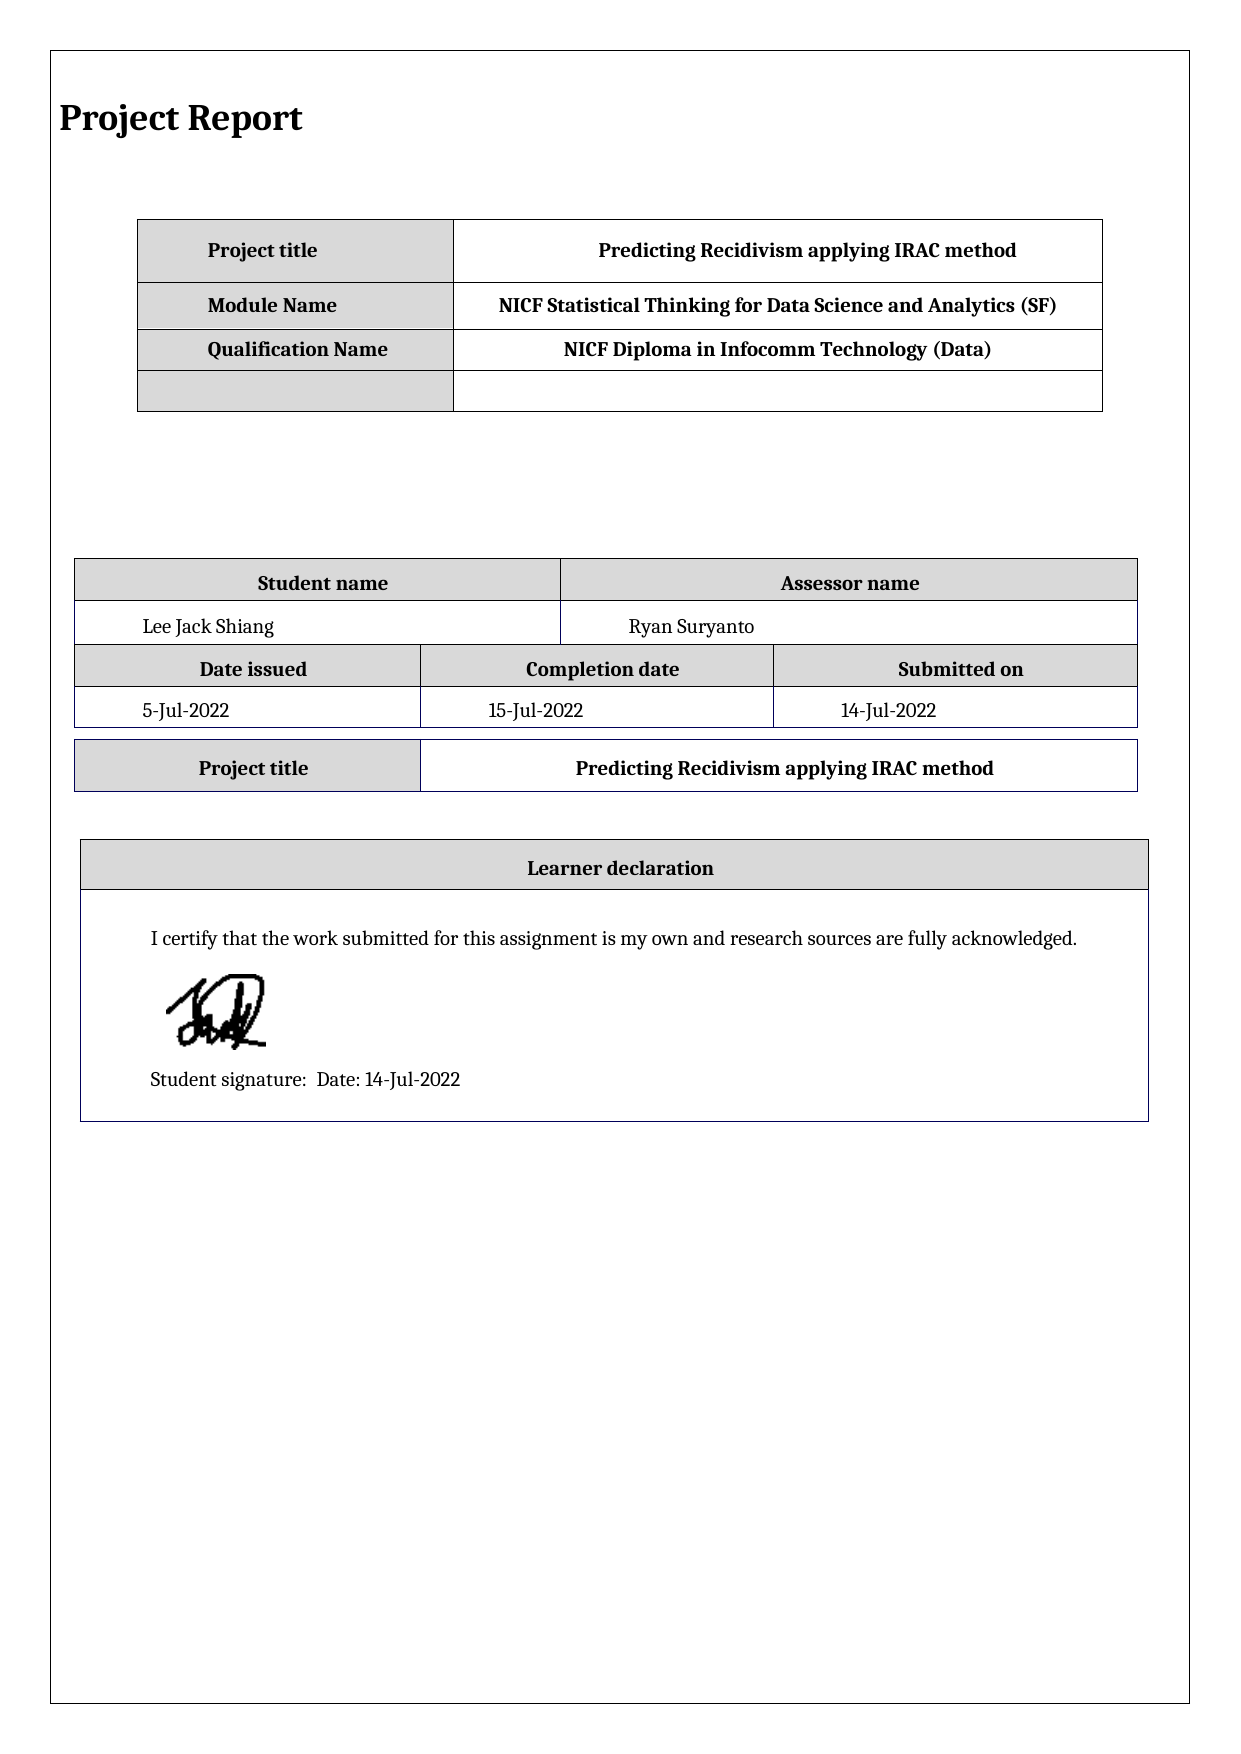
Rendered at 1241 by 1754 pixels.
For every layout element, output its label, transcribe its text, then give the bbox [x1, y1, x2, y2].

table_cell 14-Jul-2022 [774, 687, 1137, 727]
table_cell Submitted on [774, 645, 1137, 686]
table_cell Qualification Name [138, 330, 453, 370]
table_cell Date issued [75, 645, 420, 686]
table_cell Lee Jack Shiang [75, 601, 560, 644]
text Project Report [59, 97, 1181, 140]
table_cell Project title [75, 740, 420, 791]
table_cell NICF Statistical Thinking for Data Science and Analytics (SF) [454, 283, 1102, 328]
table_cell [74, 728, 560, 739]
table_cell Completion date [421, 645, 773, 686]
table_cell Predicting Recidivism applying IRAC method [421, 740, 1137, 791]
table_cell Module Name [138, 283, 453, 328]
table_cell 15-Jul-2022 [421, 687, 773, 727]
table_header Predicting Recidivism applying IRAC method [454, 220, 1102, 282]
table_header Learner declaration [81, 840, 1148, 889]
table_header Student name [75, 559, 560, 600]
table_header Assessor name [561, 559, 1137, 600]
table_cell [138, 371, 453, 411]
table_cell 5-Jul-2022 [75, 687, 420, 727]
table_cell I certify that the work submitted for this assignment is my own and research sources are fully acknowledged. Student signature: Date: 14-Jul-2022 [81, 890, 1148, 1121]
table_header Project title [138, 220, 453, 282]
table_cell Ryan Suryanto [561, 601, 1137, 644]
table_cell [560, 728, 1137, 739]
table_cell [454, 371, 1102, 411]
picture [166, 974, 266, 1050]
table_cell NICF Diploma in Infocomm Technology (Data) [454, 330, 1102, 370]
